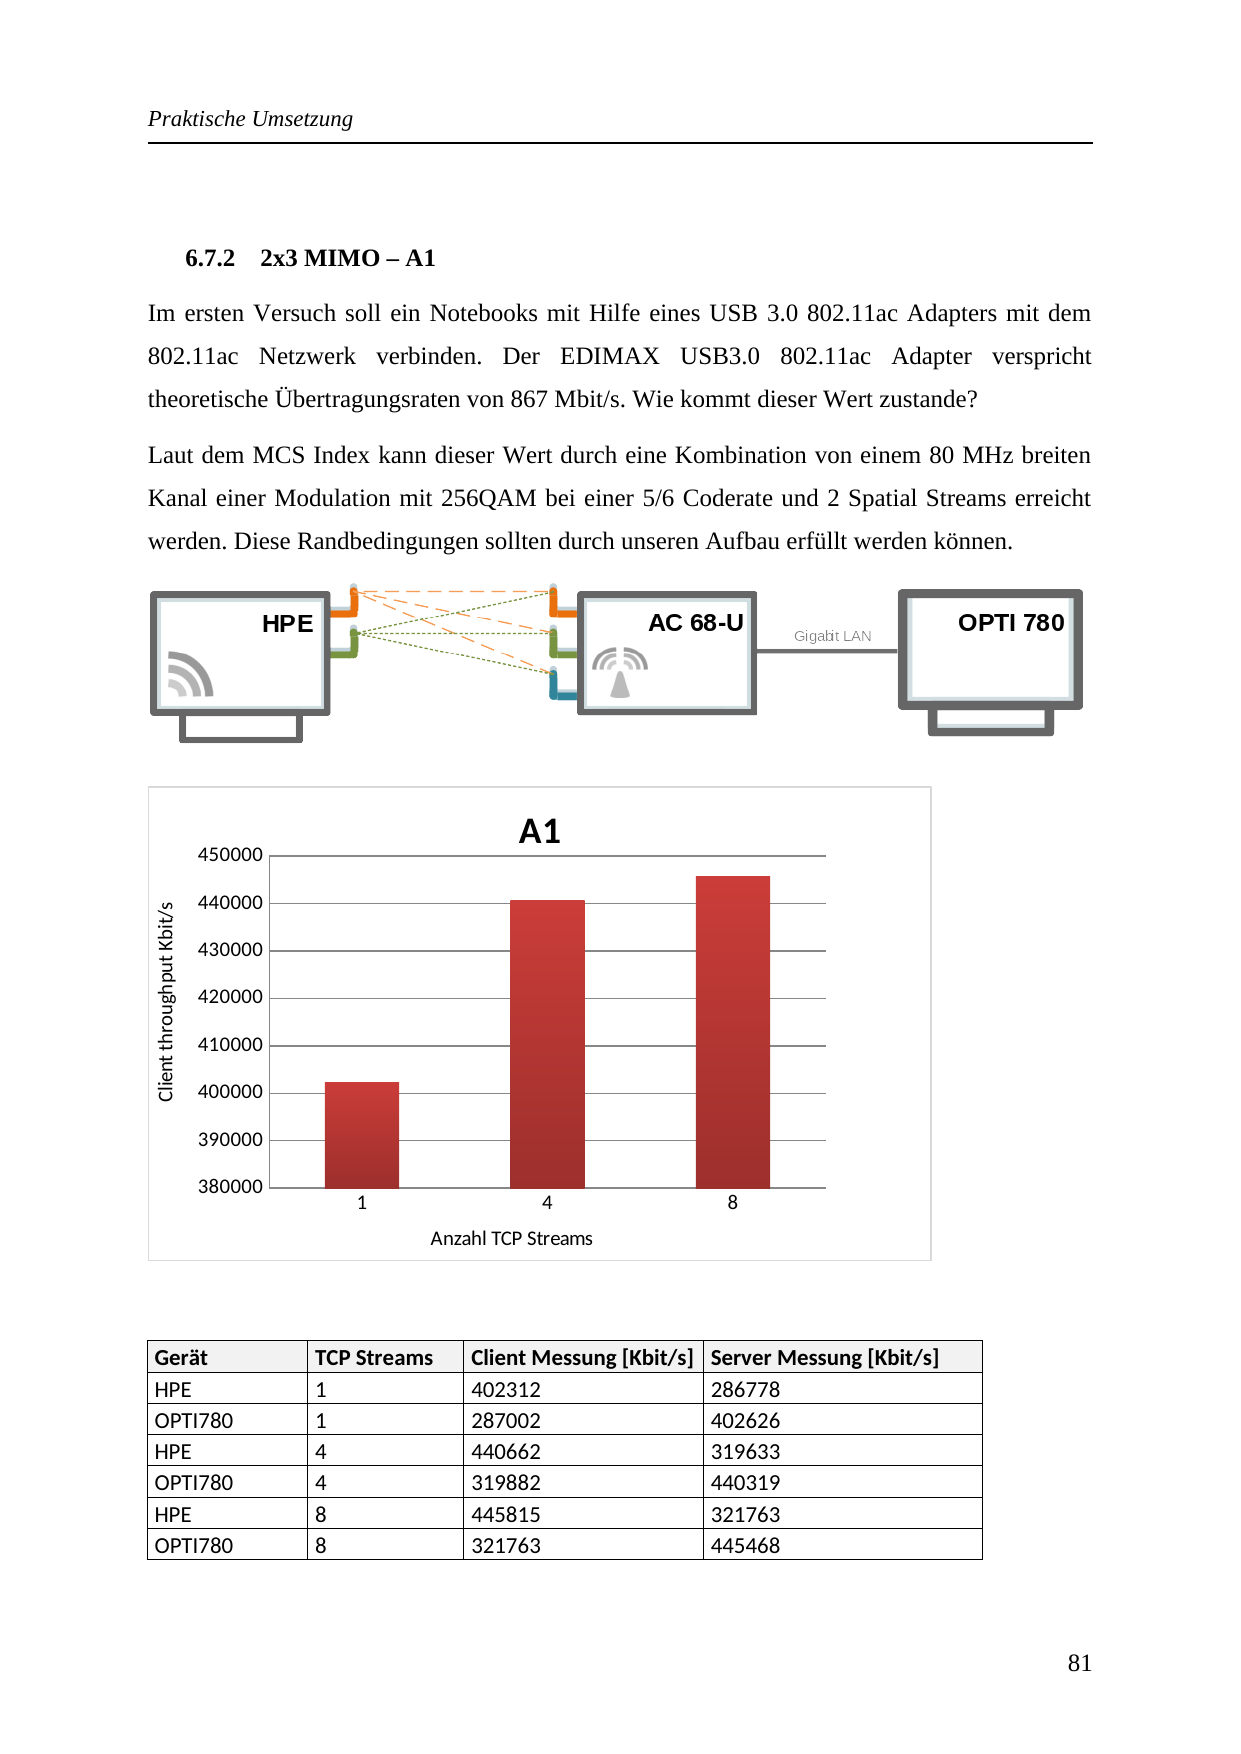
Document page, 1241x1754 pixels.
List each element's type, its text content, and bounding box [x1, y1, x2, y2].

table_cell 440319 [704, 1466, 982, 1497]
text Im ersten Versuch soll ein Notebooks mit Hilfe eines USB 3.0 802.11ac Adapters mit dem 802.11ac Netzwerk verbinden. Der EDIMAX USB3.0 802.11ac Adapter verspricht theoretische Übertragungsraten von 867 Mbit/s. Wie kommt dieser Wert zustande? [148, 298, 1093, 413]
table_cell 319633 [704, 1435, 982, 1465]
text Laut dem MCS Index kann dieser Wert durch eine Kombination von einem 80 MHz breiten Kanal einer Modulation mit 256QAM bei einer 5/6 Coderate und 2 Spatial Streams erreicht werden. Diese Randbedingungen sollten durch unseren Aufbau erfüllt werden können. [148, 440, 1093, 555]
table_cell 1 [308, 1373, 463, 1403]
table_cell 1 [308, 1404, 463, 1434]
table_cell 8 [308, 1529, 463, 1559]
table_cell 445468 [704, 1529, 982, 1559]
table_cell 445815 [464, 1498, 703, 1528]
table_cell 286778 [704, 1373, 982, 1403]
subtitle 2x3 MIMO – A1 [185, 243, 1093, 271]
table_cell 321763 [704, 1498, 982, 1528]
table_cell HPE [148, 1373, 307, 1403]
table_cell 321763 [464, 1529, 703, 1559]
table_cell OPTI780 [148, 1466, 307, 1497]
table_cell OPTI780 [148, 1529, 307, 1559]
table_cell 402626 [704, 1404, 982, 1434]
table_cell 319882 [464, 1466, 703, 1497]
table_cell 8 [308, 1498, 463, 1528]
table_cell 4 [308, 1435, 463, 1465]
table_header Gerät [148, 1341, 307, 1372]
table_cell 402312 [464, 1373, 703, 1403]
table_cell HPE [148, 1498, 307, 1528]
table_header Client Messung [Kbit/s] [464, 1341, 703, 1372]
table_cell HPE [148, 1435, 307, 1465]
table_header Server Messung [Kbit/s] [704, 1341, 982, 1372]
table_cell OPTI780 [148, 1404, 307, 1434]
table_cell 4 [308, 1466, 463, 1497]
table_header TCP Streams [308, 1341, 463, 1372]
table_cell 287002 [464, 1404, 703, 1434]
table_cell 440662 [464, 1435, 703, 1465]
